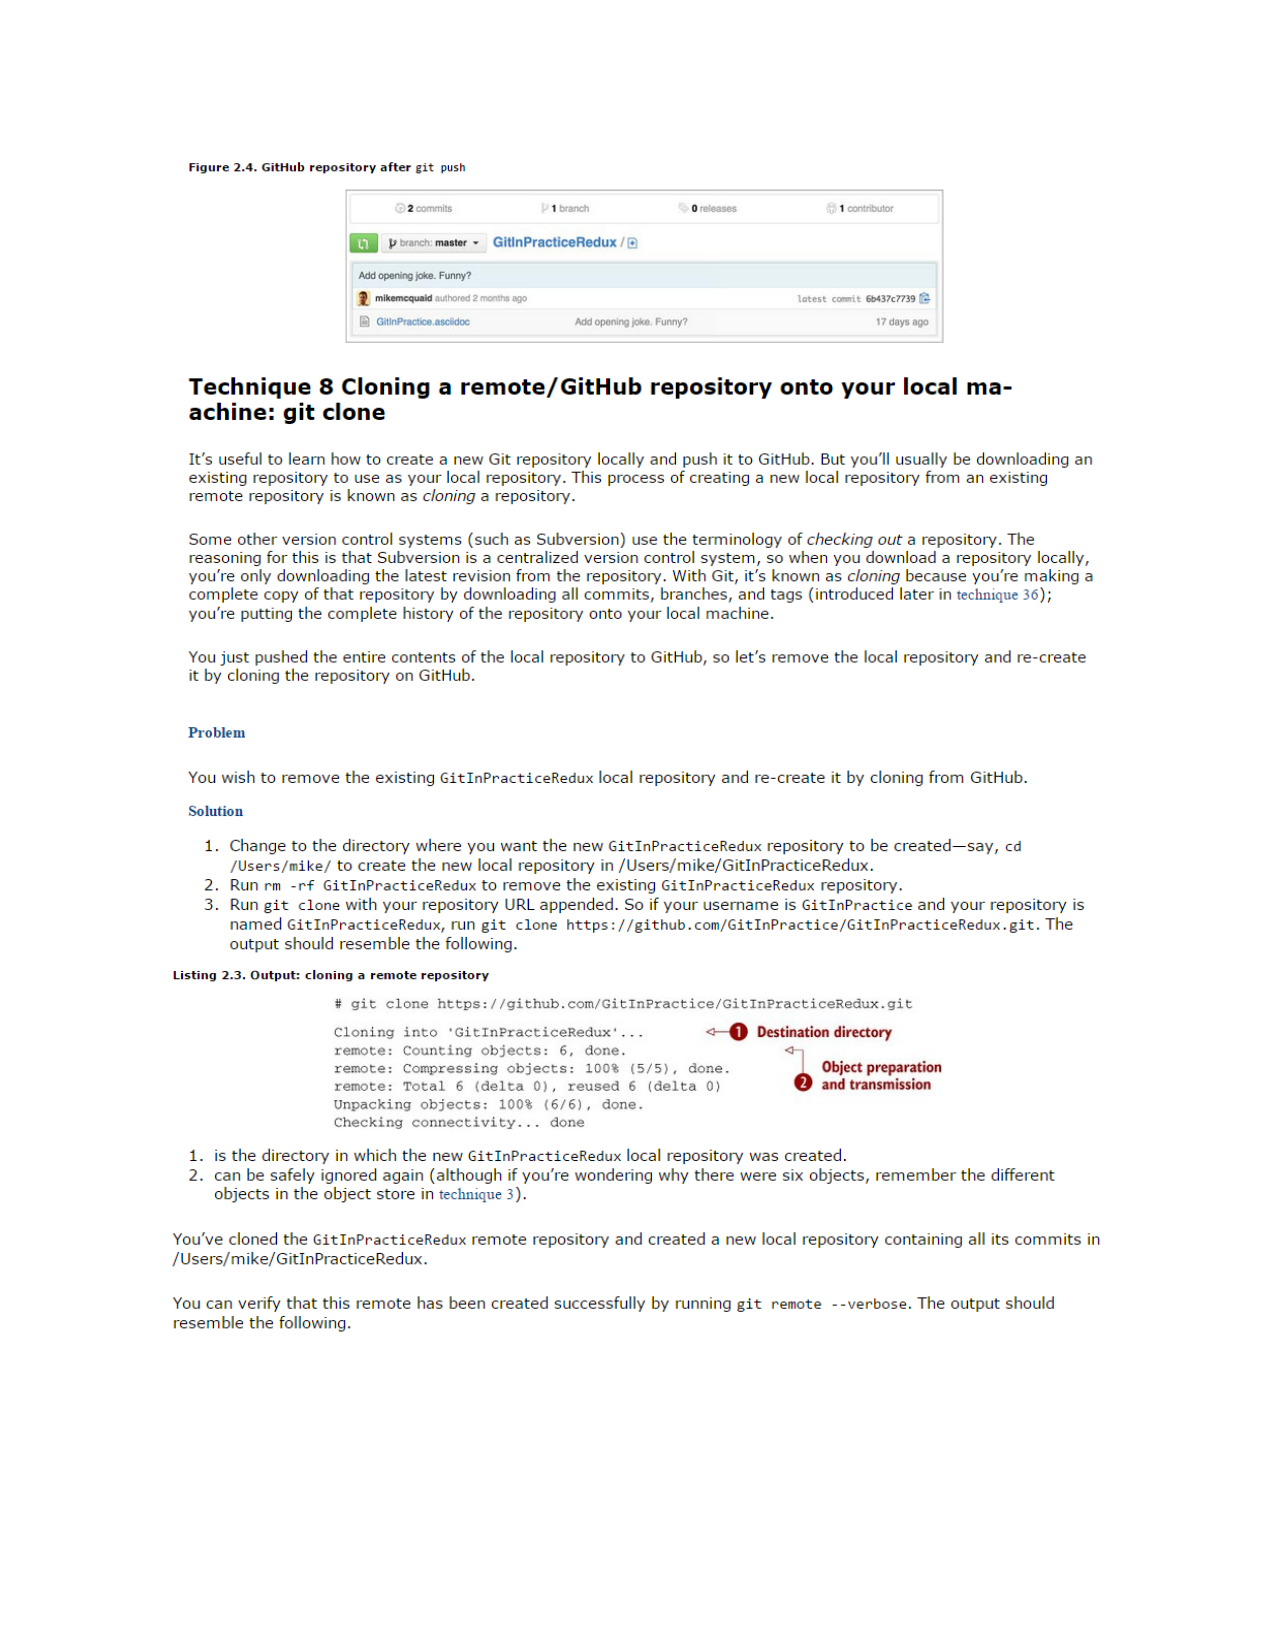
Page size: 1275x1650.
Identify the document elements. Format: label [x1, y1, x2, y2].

picture [150, 150, 1125, 696]
picture [150, 720, 1125, 1348]
